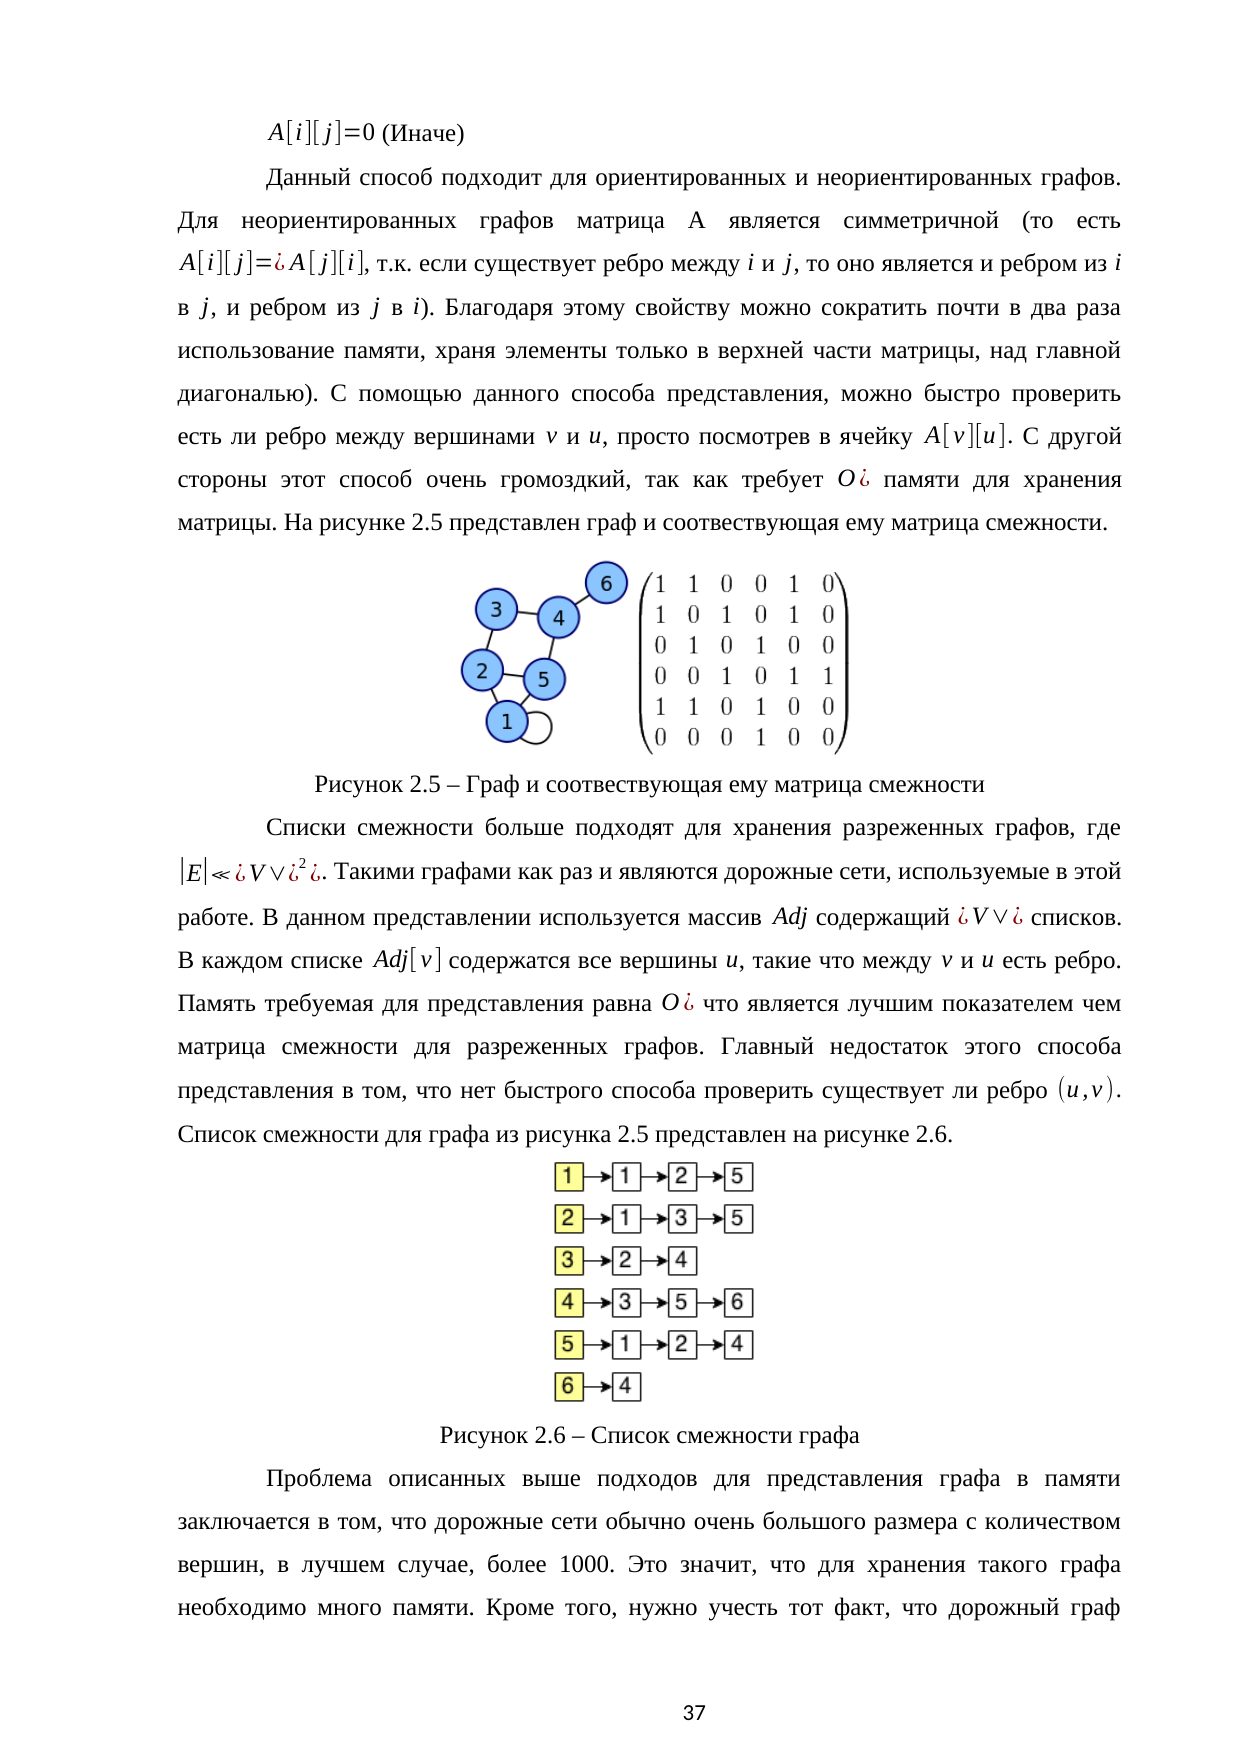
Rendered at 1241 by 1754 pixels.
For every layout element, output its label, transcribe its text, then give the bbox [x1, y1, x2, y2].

picture [545, 1162, 755, 1406]
text Рисунок 2.5 – Граф и соотвествующая ему матрица смежности [177, 769, 1122, 798]
text Рисунок 2.6 – Список смежности графа [177, 1420, 1122, 1449]
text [177, 1463, 1122, 1621]
text Данный способ подходит для ориентированных и неориентированных графов. Для неориентированных графов матрица A является симметричной (то есть , т.к. если существует ребро между и , то оно является и ребром из в , и ребром из в ). Благодаря этому свойству можно сократить почти в два раза использование памяти, храня элементы только в верхней части матрицы, над главной диагональю). С помощью данного способа представления, можно быстро проверить есть ли ребро между вершинами и , просто посмотрев в ячейку С другой стороны этот способ очень громоздкий, так как требует памяти для хранения матрицы. На рисунке 2.5 представлен граф и соотвествующая ему матрица смежности. [177, 162, 1122, 536]
text (Иначе) [177, 118, 1122, 147]
picture [450, 550, 849, 756]
text Списки смежности больше подходят для хранения разреженных графов, где . Такими графами как раз и являются дорожные сети, используемые в этой работе. В данном представлении используется массив содержащий списков. В каждом списке содержатся все вершины , такие что между и есть ребро. Память требуемая для представления равна что является лучшим показателем чем матрица смежности для разреженных графов. Главный недостаток этого способа представления в том, что нет быстрого способа проверить существует ли ребро Список смежности для графа из рисунка 2.5 представлен на рисунке 2.6. [177, 812, 1122, 1148]
